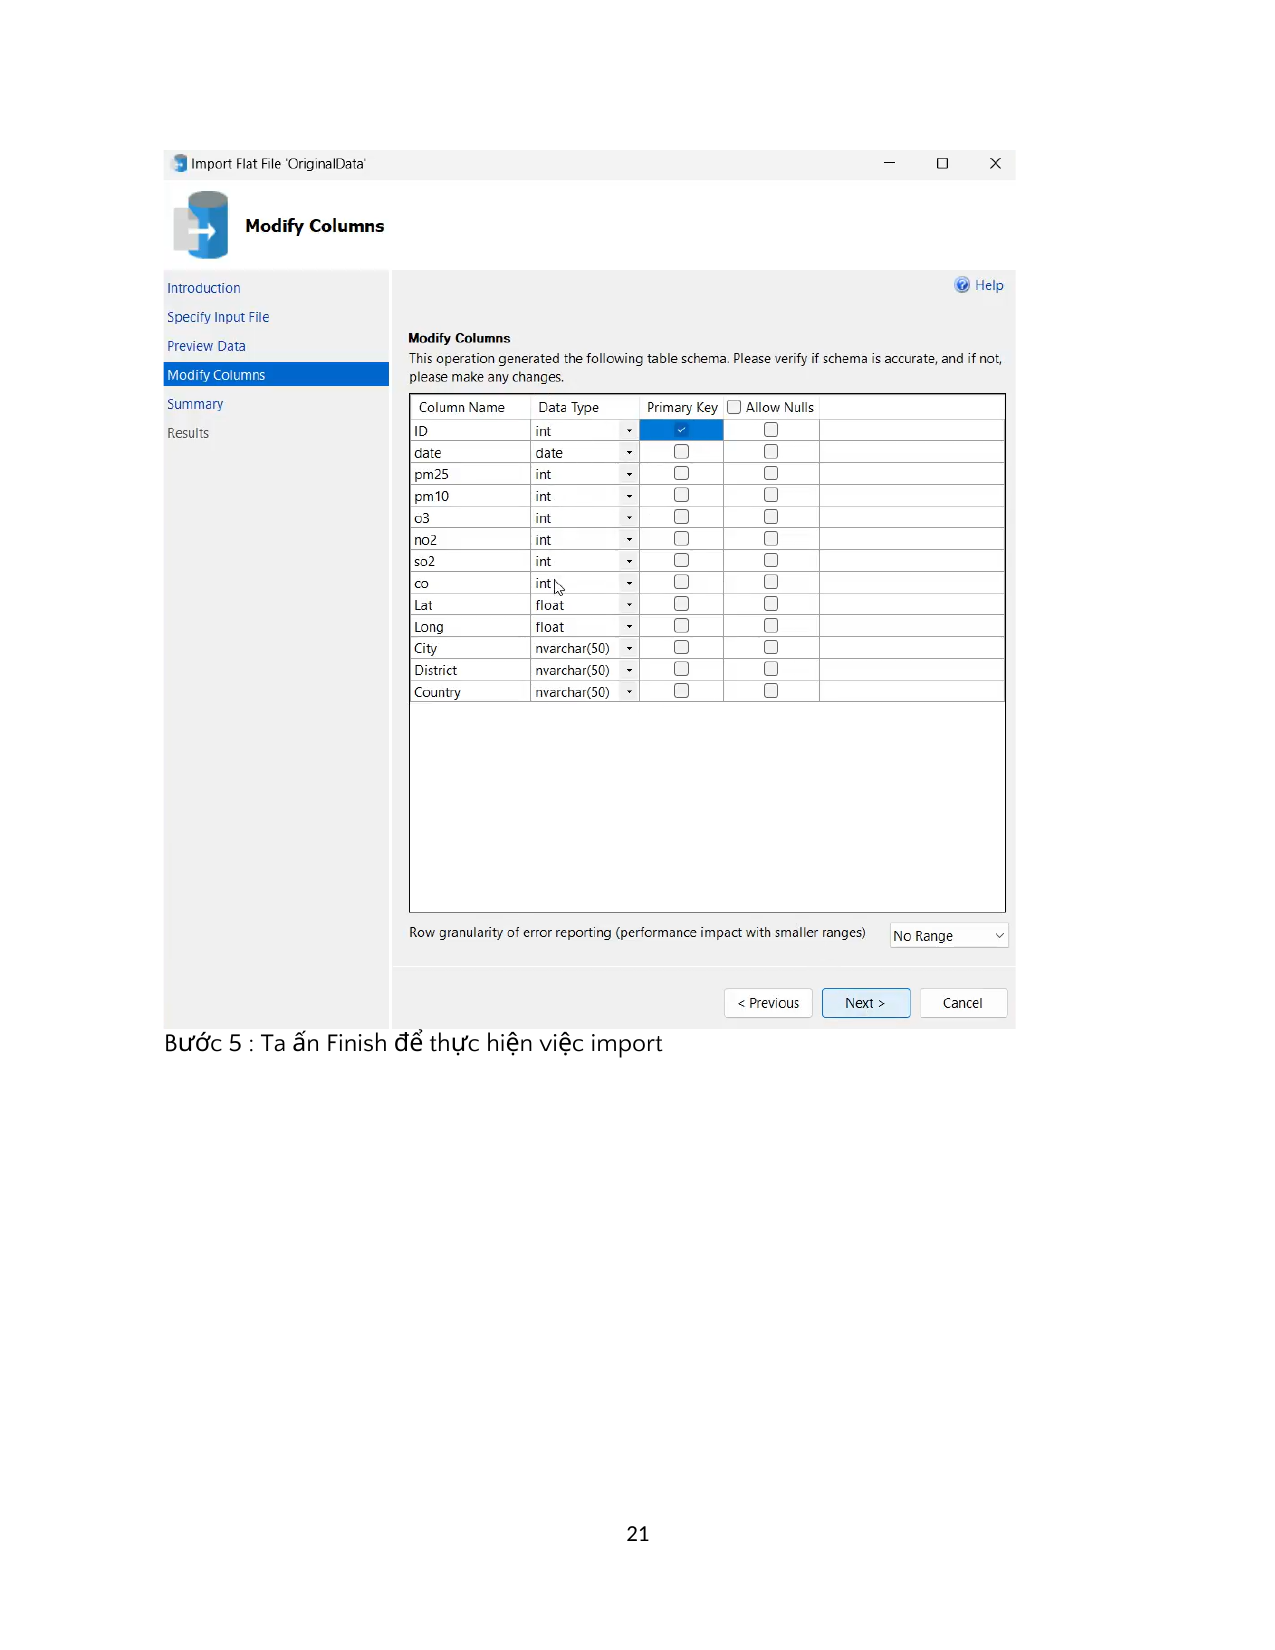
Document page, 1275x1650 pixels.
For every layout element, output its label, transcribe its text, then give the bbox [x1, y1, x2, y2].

text Bước 5 : Ta ấn Finish để thực hiện việc import [164, 1030, 1125, 1058]
picture [163, 150, 1016, 1029]
